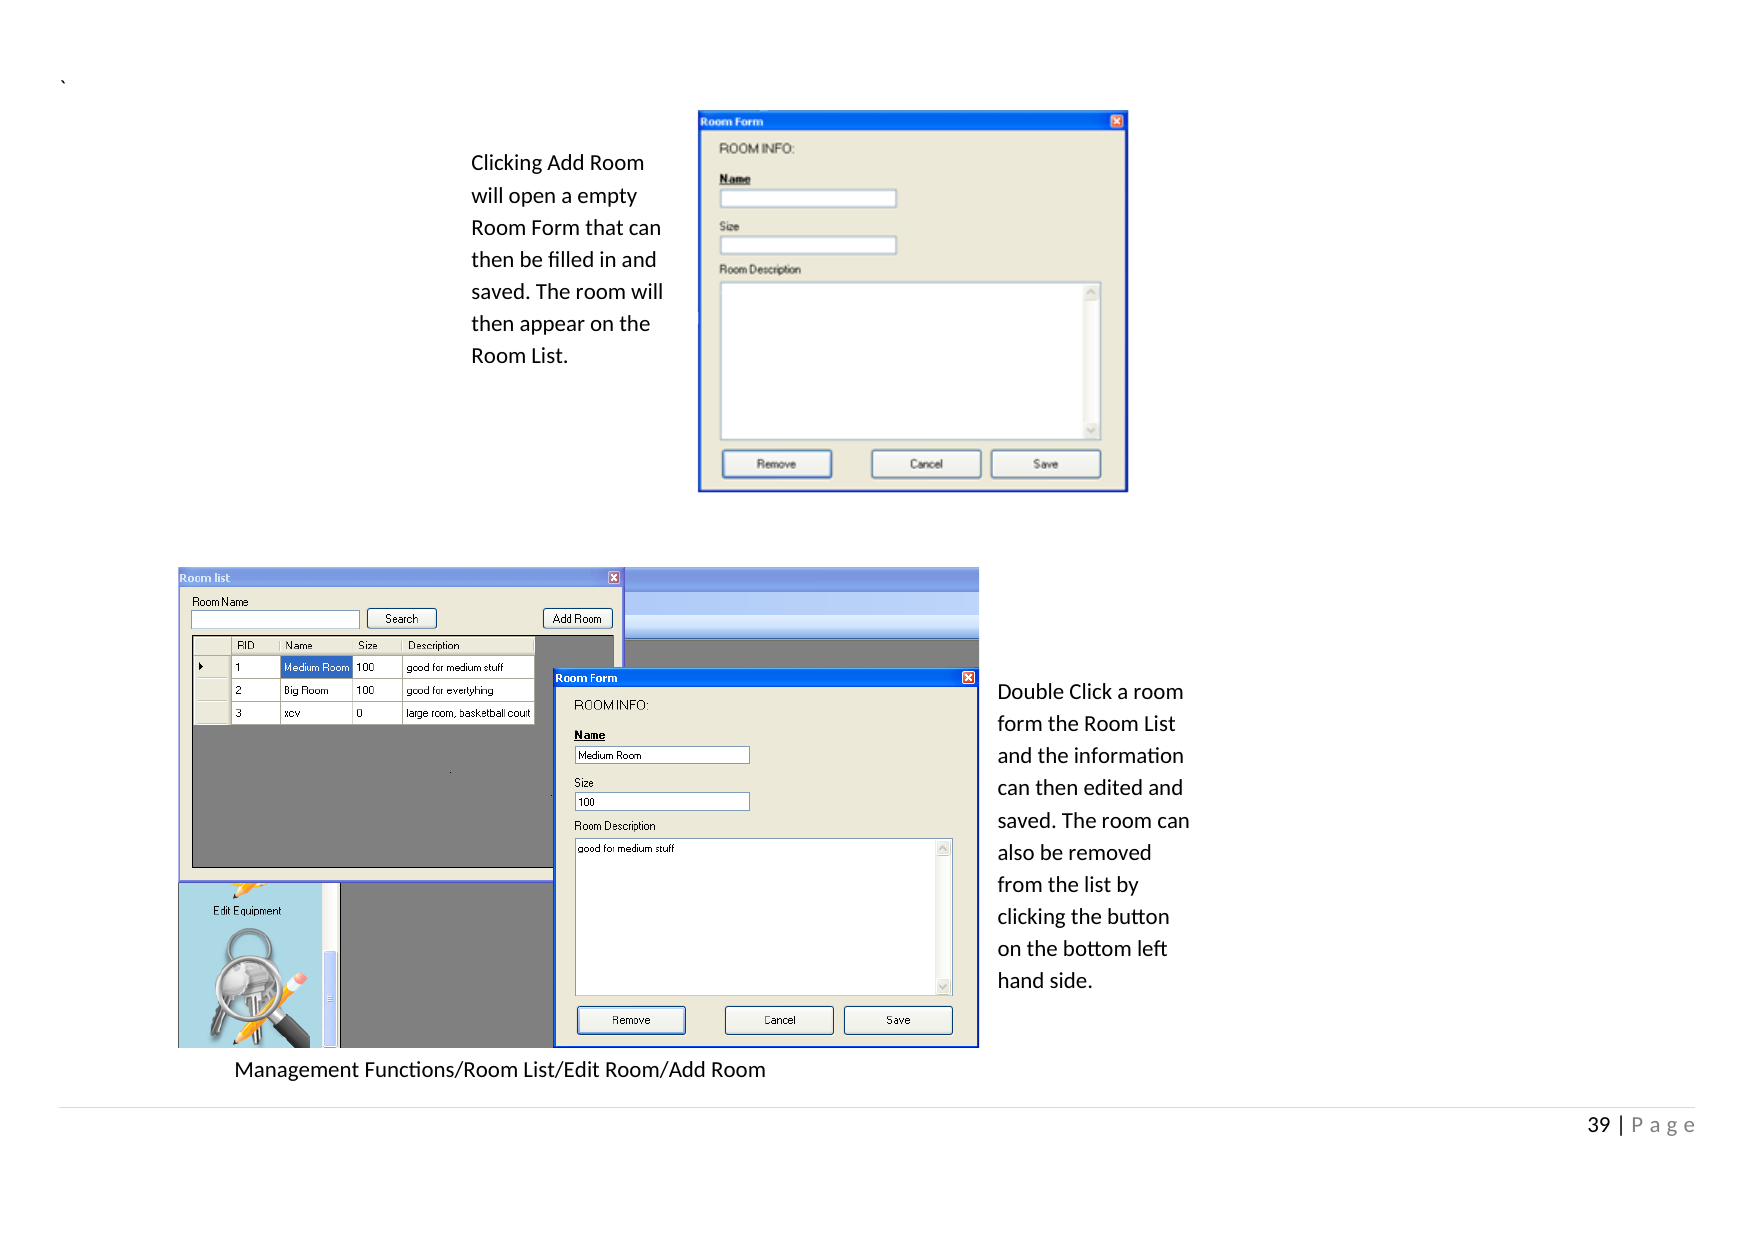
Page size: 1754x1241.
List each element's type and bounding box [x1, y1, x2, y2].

picture [178, 567, 980, 1048]
picture [697, 110, 1130, 494]
